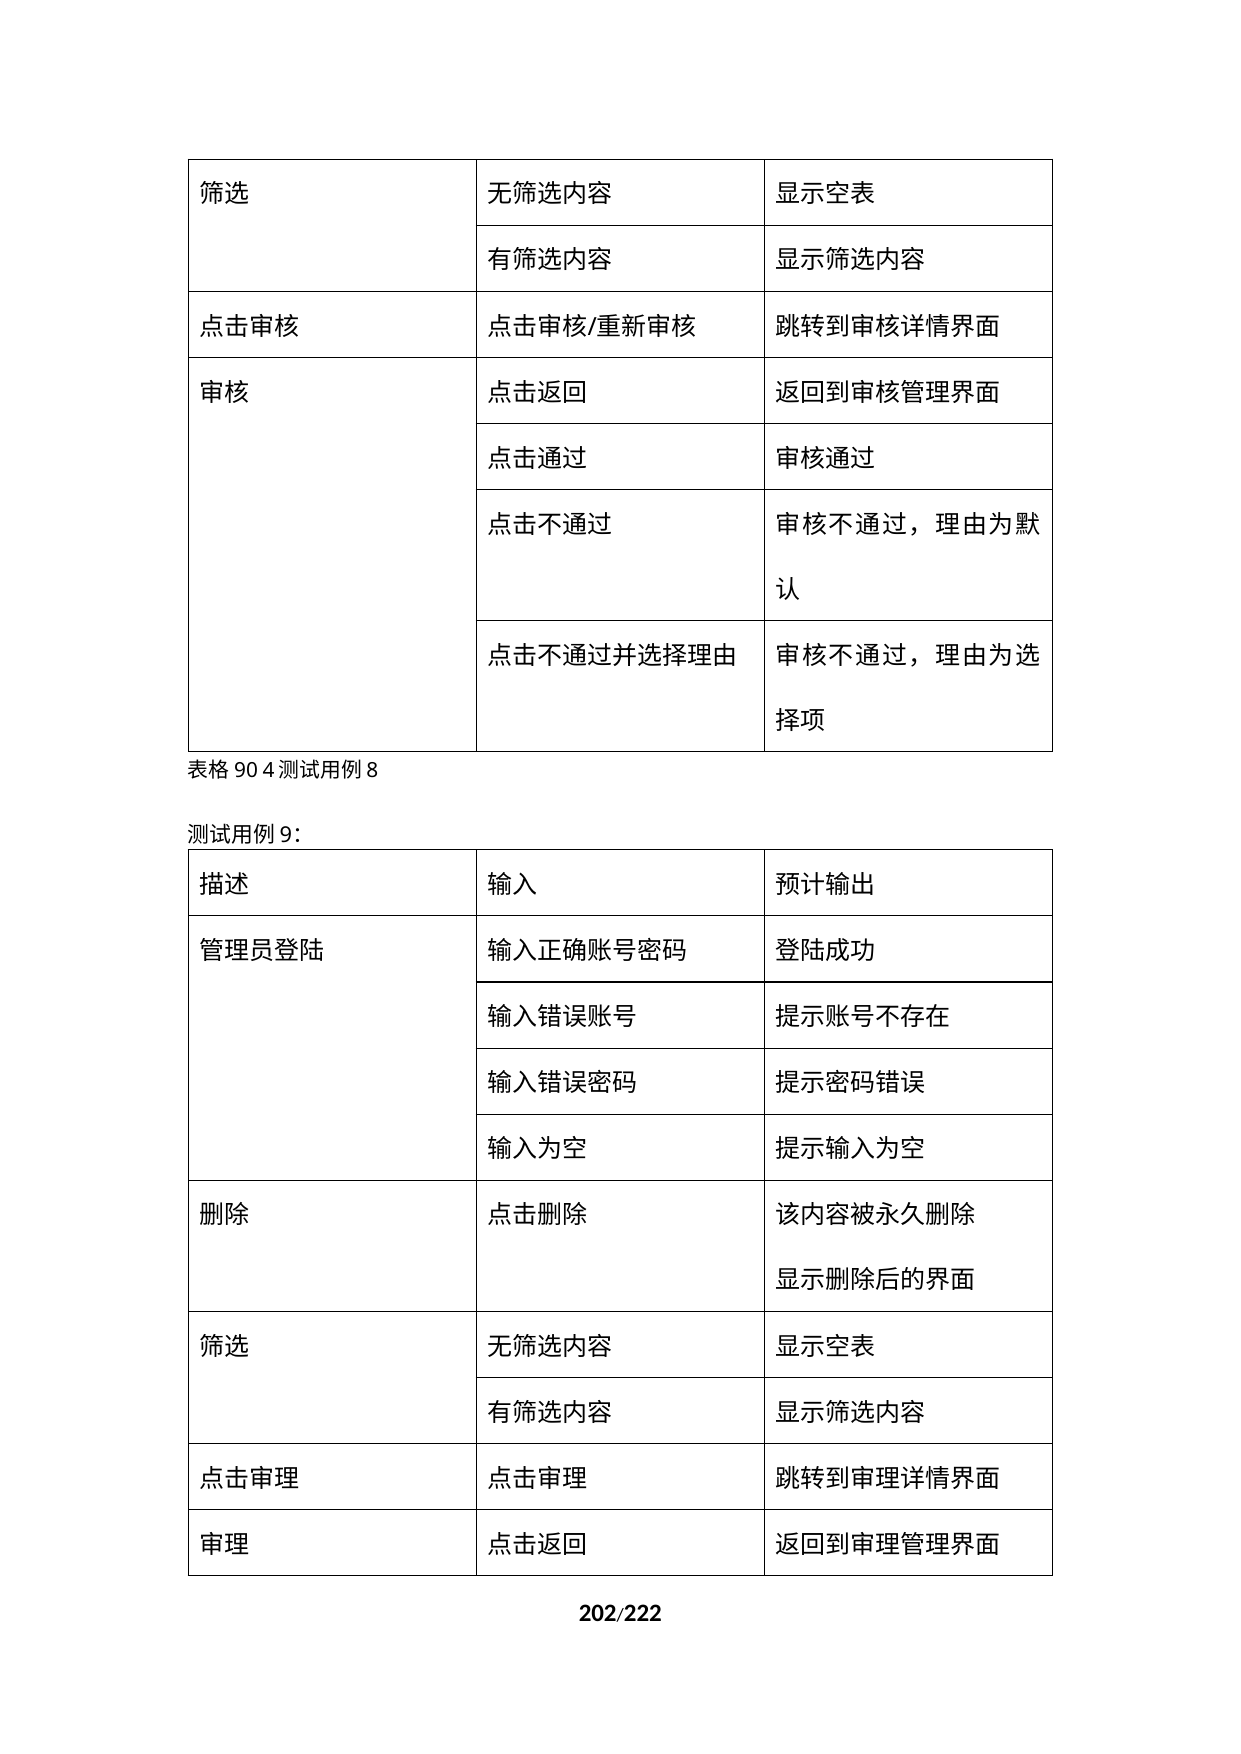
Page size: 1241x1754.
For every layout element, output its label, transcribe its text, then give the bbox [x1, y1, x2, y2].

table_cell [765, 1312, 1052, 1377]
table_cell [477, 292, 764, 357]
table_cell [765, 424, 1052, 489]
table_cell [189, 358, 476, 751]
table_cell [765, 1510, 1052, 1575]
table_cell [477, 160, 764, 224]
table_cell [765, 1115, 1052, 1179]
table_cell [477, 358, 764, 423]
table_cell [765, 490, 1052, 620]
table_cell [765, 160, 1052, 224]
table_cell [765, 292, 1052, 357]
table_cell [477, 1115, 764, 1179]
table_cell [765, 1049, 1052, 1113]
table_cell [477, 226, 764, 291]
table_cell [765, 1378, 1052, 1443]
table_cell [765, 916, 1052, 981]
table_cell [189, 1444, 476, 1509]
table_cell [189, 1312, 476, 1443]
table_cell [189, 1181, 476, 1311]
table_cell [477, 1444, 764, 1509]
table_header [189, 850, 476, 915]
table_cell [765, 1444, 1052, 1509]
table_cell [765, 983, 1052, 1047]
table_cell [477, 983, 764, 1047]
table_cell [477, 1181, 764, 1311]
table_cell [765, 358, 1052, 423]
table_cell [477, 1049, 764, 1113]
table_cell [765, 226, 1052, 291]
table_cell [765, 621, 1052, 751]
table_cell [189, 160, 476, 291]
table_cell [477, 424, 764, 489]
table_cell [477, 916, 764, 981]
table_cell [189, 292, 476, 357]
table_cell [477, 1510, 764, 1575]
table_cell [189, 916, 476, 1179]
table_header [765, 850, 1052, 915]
text 表格 90 4测试用例8 [187, 752, 1053, 784]
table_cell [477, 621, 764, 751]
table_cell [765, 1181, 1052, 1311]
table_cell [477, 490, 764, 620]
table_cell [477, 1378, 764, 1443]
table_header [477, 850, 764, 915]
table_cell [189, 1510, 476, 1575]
text 测试用例9： [187, 817, 1053, 849]
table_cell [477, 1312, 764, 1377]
